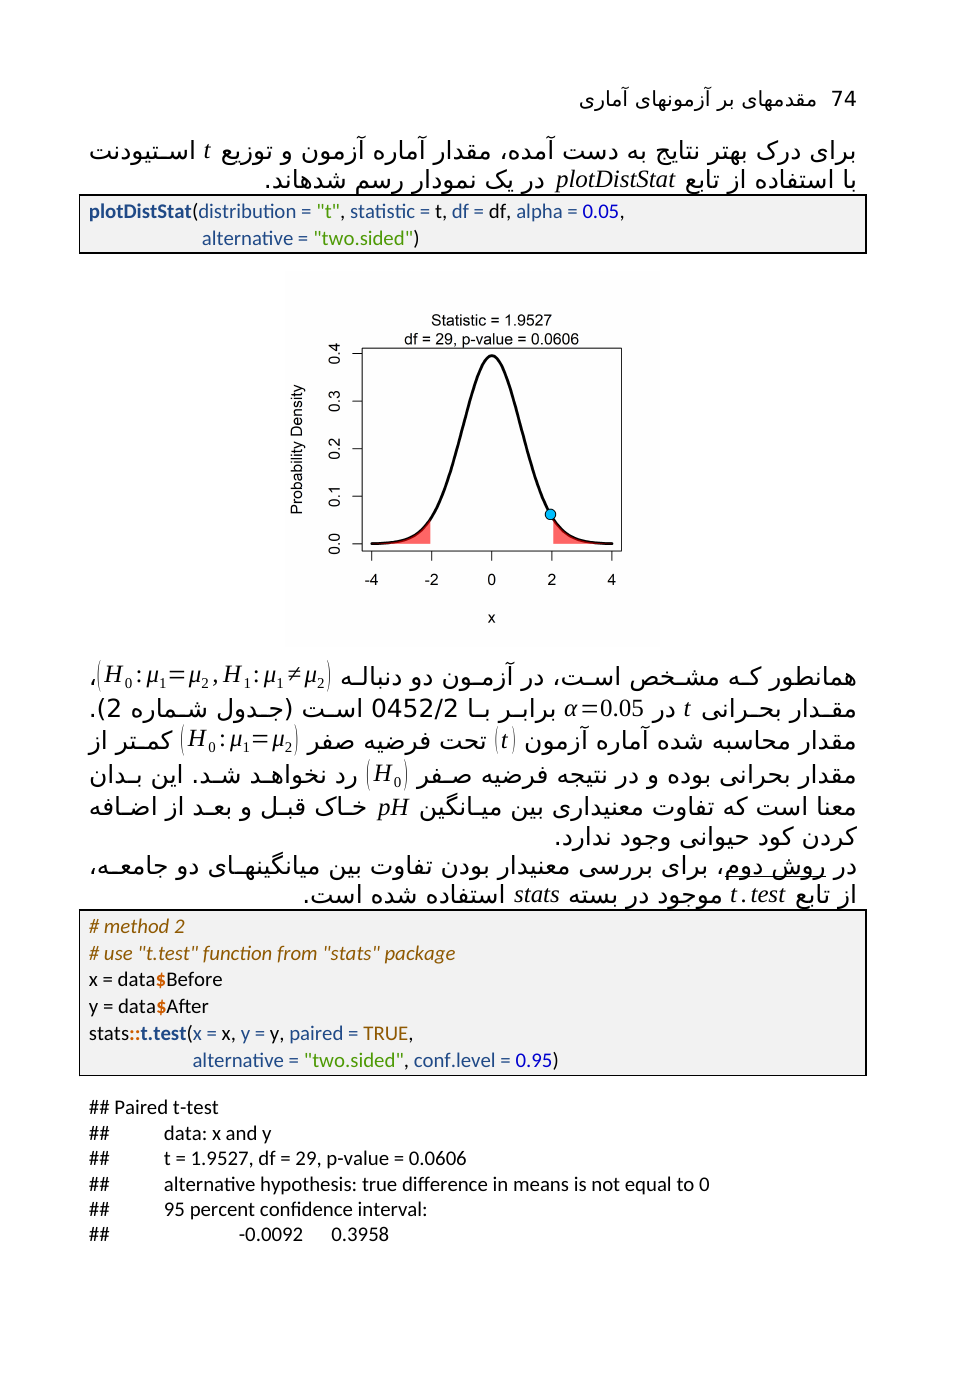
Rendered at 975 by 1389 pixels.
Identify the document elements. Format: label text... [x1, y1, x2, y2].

text # method 2 # use "t.test" function from "stats" package x = data$Before y = data$After stats::t.test(x = x, y = y, paired = TRUE, alternative = "two.sided", conf.level = 0.95) [80, 911, 865, 1075]
text در روش دوم، برای بررسی معنی‏دار بودن تفاوت بین میانگین‏های دو جامعه، از تابع موجود در بسته استفاده شده است. [89, 851, 857, 909]
text plotDistStat(distribution = "t", statistic = t, df = df, alpha = 0.05, alternative = "two.sided") [80, 196, 865, 252]
text همانطور که مشخص است، در آزمون دو دنباله ، مقدار بحرانی در برابر با 0452/2 است (جدول شماره 2). مقدار محاسبه شده آماره آزمون تحت فرضیه صفر کمتر از مقدار بحرانی بوده و در نتیجه فرضیه صفر رد نخواهد شد. این بدان معنا است که تفاوت معنی‏داری بین میانگین خاک قبل و بعد از اضافه کردن کود حیوانی وجود ندارد. [89, 659, 857, 851]
text برای درک بهتر نتایج به دست آمده، مقدار آماره آزمون و توزیع استیودنت با استفاده از تابع در یک نمودار رسم شده‏اند. [89, 136, 857, 194]
picture [285, 271, 661, 647]
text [89, 1094, 857, 1247]
